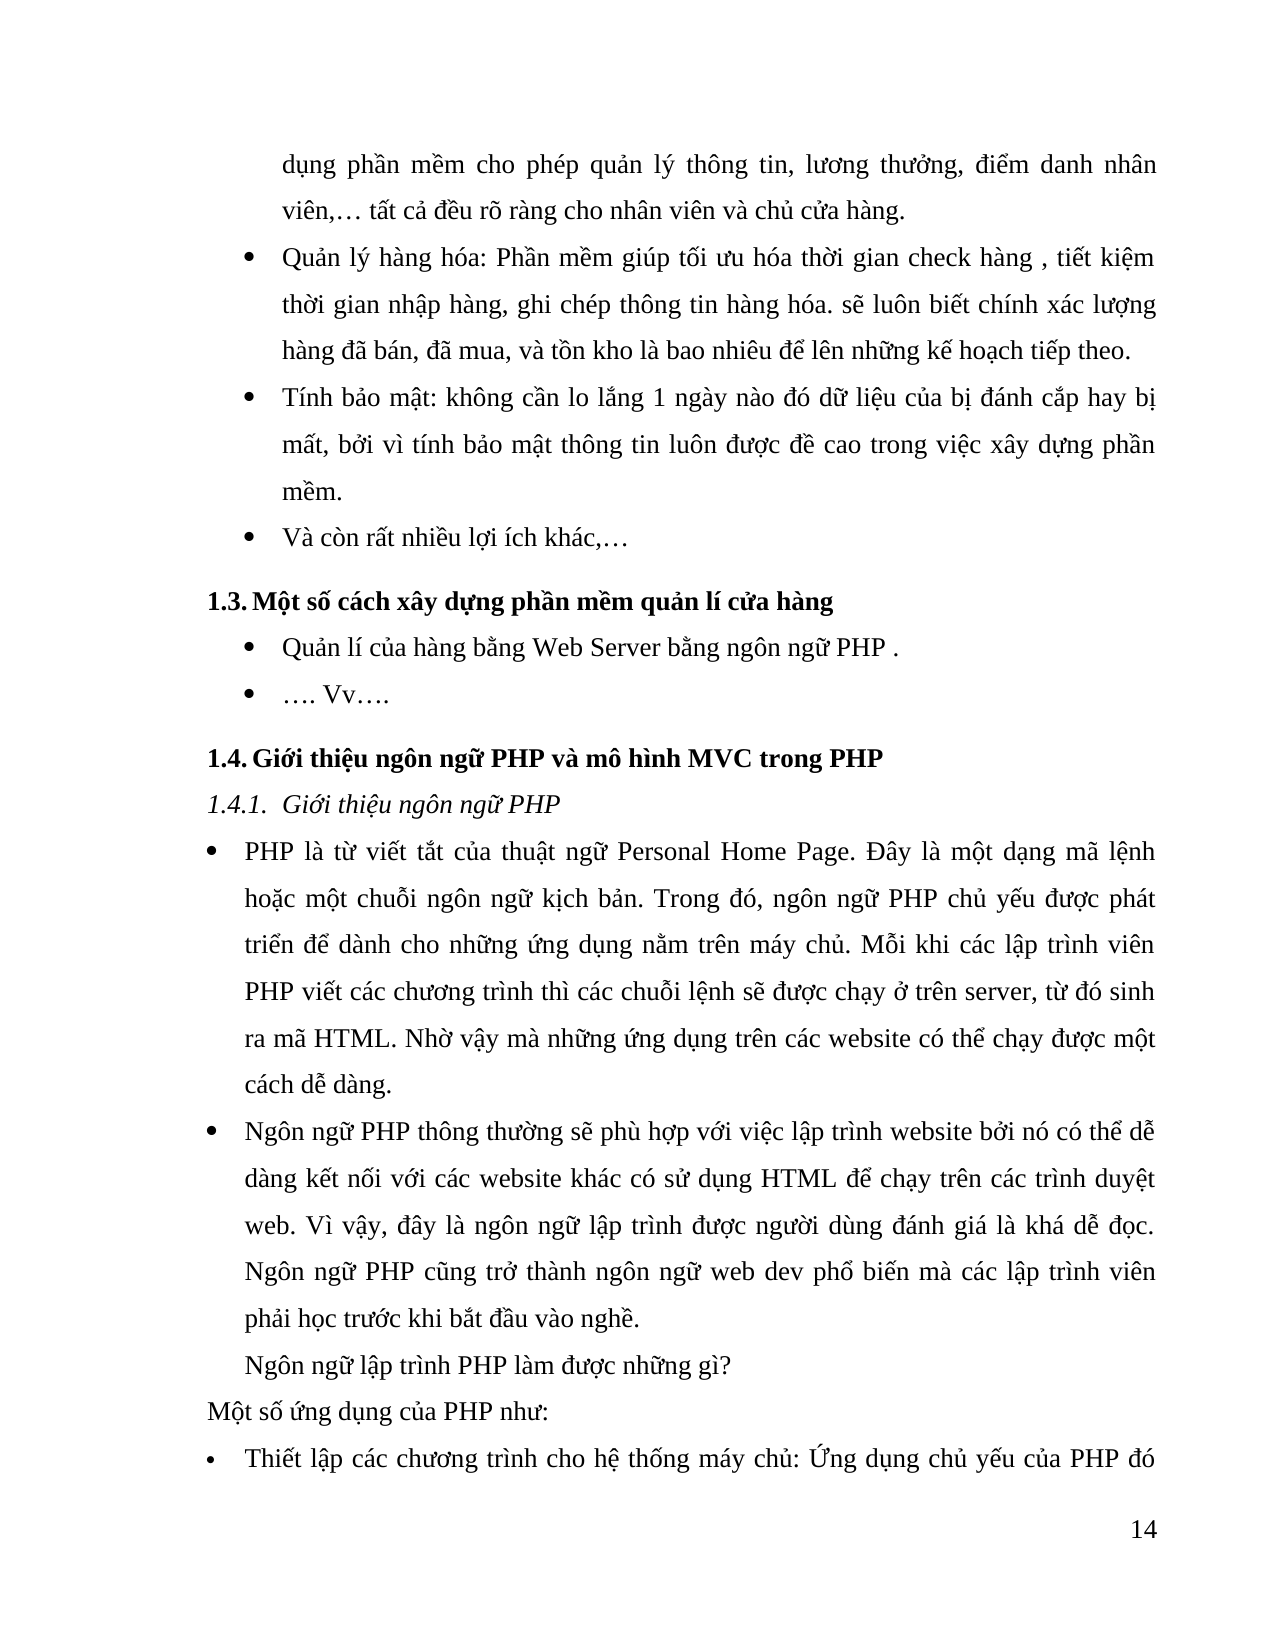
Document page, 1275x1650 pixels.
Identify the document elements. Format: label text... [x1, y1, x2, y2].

list Một số cách xây dựng phần mềm quản lí cửa hàng [207, 585, 1157, 616]
text Một số ứng dụng của PHP như: [207, 1395, 1157, 1427]
text Ngôn ngữ lập trình PHP làm được những gì? [244, 1349, 1157, 1380]
list Tính bảo mật: không cần lo lắng 1 ngày nào đó dữ liệu của bị đánh cắp hay bị mất, bởi vì tính bảo mật thông tin luôn được đề cao trong việc xây dựng phần mềm. [244, 381, 1157, 506]
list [244, 148, 1157, 226]
list Giới thiệu ngôn ngữ PHP [207, 788, 1157, 820]
list …. Vv…. [244, 678, 1157, 709]
list Giới thiệu ngôn ngữ PHP và mô hình MVC trong PHP [207, 742, 1157, 773]
list PHP là từ viết tắt của thuật ngữ Personal Home Page. Đây là một dạng mã lệnh hoặc một chuỗi ngôn ngữ kịch bản. Trong đó, ngôn ngữ PHP chủ yếu được phát triển để dành cho những ứng dụng nằm trên máy chủ. Mỗi khi các lập trình viên PHP viết các chương trình thì các chuỗi lệnh sẽ được chạy ở trên server, từ đó sinh ra mã HTML. Nhờ vậy mà những ứng dụng trên các website có thể chạy được một cách dễ dàng. [207, 835, 1157, 1100]
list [207, 1442, 1157, 1473]
list Ngôn ngữ PHP thông thường sẽ phù hợp với việc lập trình website bởi nó có thể dễ dàng kết nối với các website khác có sử dụng HTML để chạy trên các trình duyệt web. Vì vậy, đây là ngôn ngữ lập trình được người dùng đánh giá là khá dễ đọc. Ngôn ngữ PHP cũng trở thành ngôn ngữ web dev phổ biến mà các lập trình viên phải học trước khi bắt đầu vào nghề. [207, 1115, 1157, 1333]
list Và còn rất nhiều lợi ích khác,… [244, 521, 1157, 552]
list Quản lí của hàng bằng Web Server bằng ngôn ngữ PHP . [244, 631, 1157, 663]
list Quản lý hàng hóa: Phần mềm giúp tối ưu hóa thời gian check hàng , tiết kiệm thời gian nhập hàng, ghi chép thông tin hàng hóa. sẽ luôn biết chính xác lượng hàng đã bán, đã mua, và tồn kho là bao nhiêu để lên những kế hoạch tiếp theo. [244, 241, 1157, 366]
